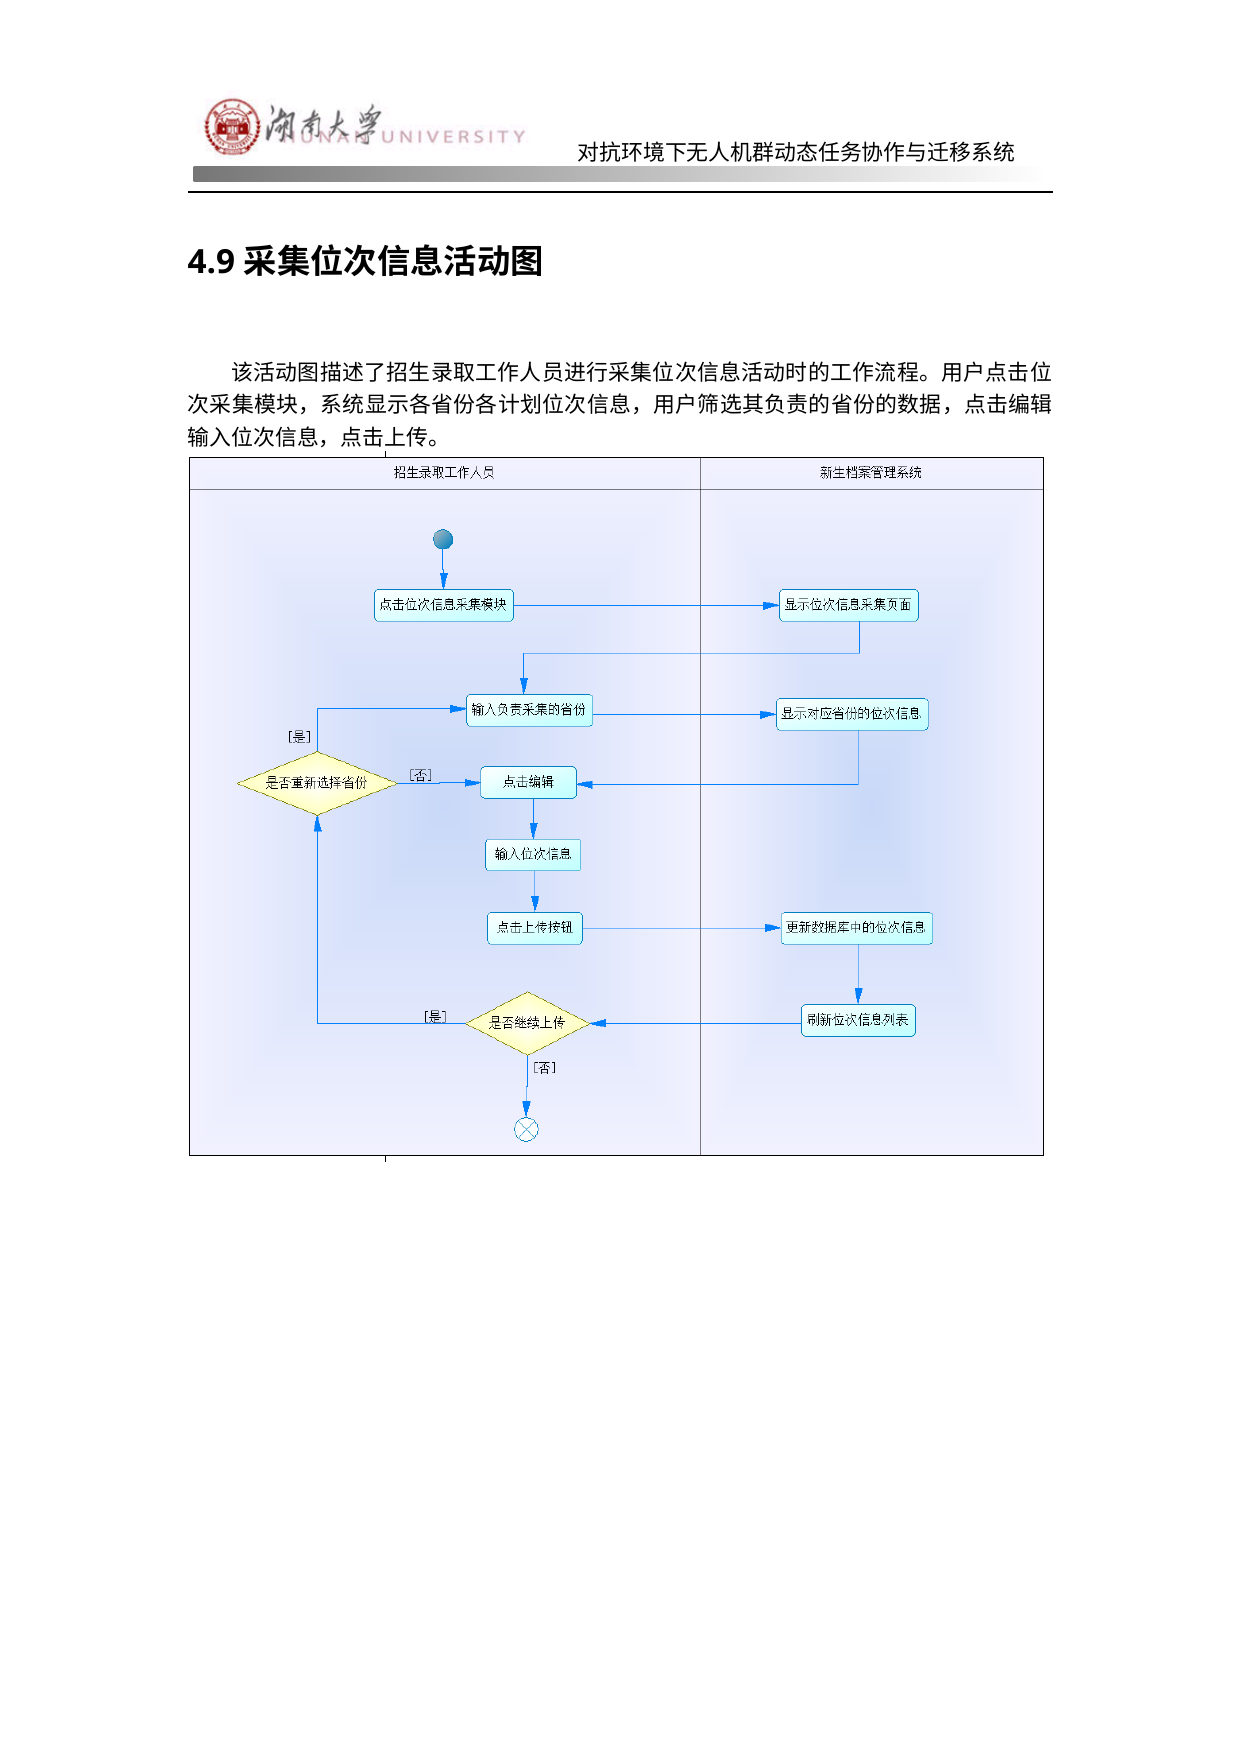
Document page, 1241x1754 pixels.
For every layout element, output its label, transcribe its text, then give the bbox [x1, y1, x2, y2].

picture [187, 451, 1052, 1162]
text 该活动图描述了招生录取工作人员进行采集位次信息活动时的工作流程。用户点击位次采集模块，系统显示各省份各计划位次信息，用户筛选其负责的省份的数据，点击编辑，输入位次信息，点击上传。 [187, 354, 1053, 452]
picture [187, 88, 548, 160]
subtitle 4.9 采集位次信息活动图 [187, 227, 1053, 292]
